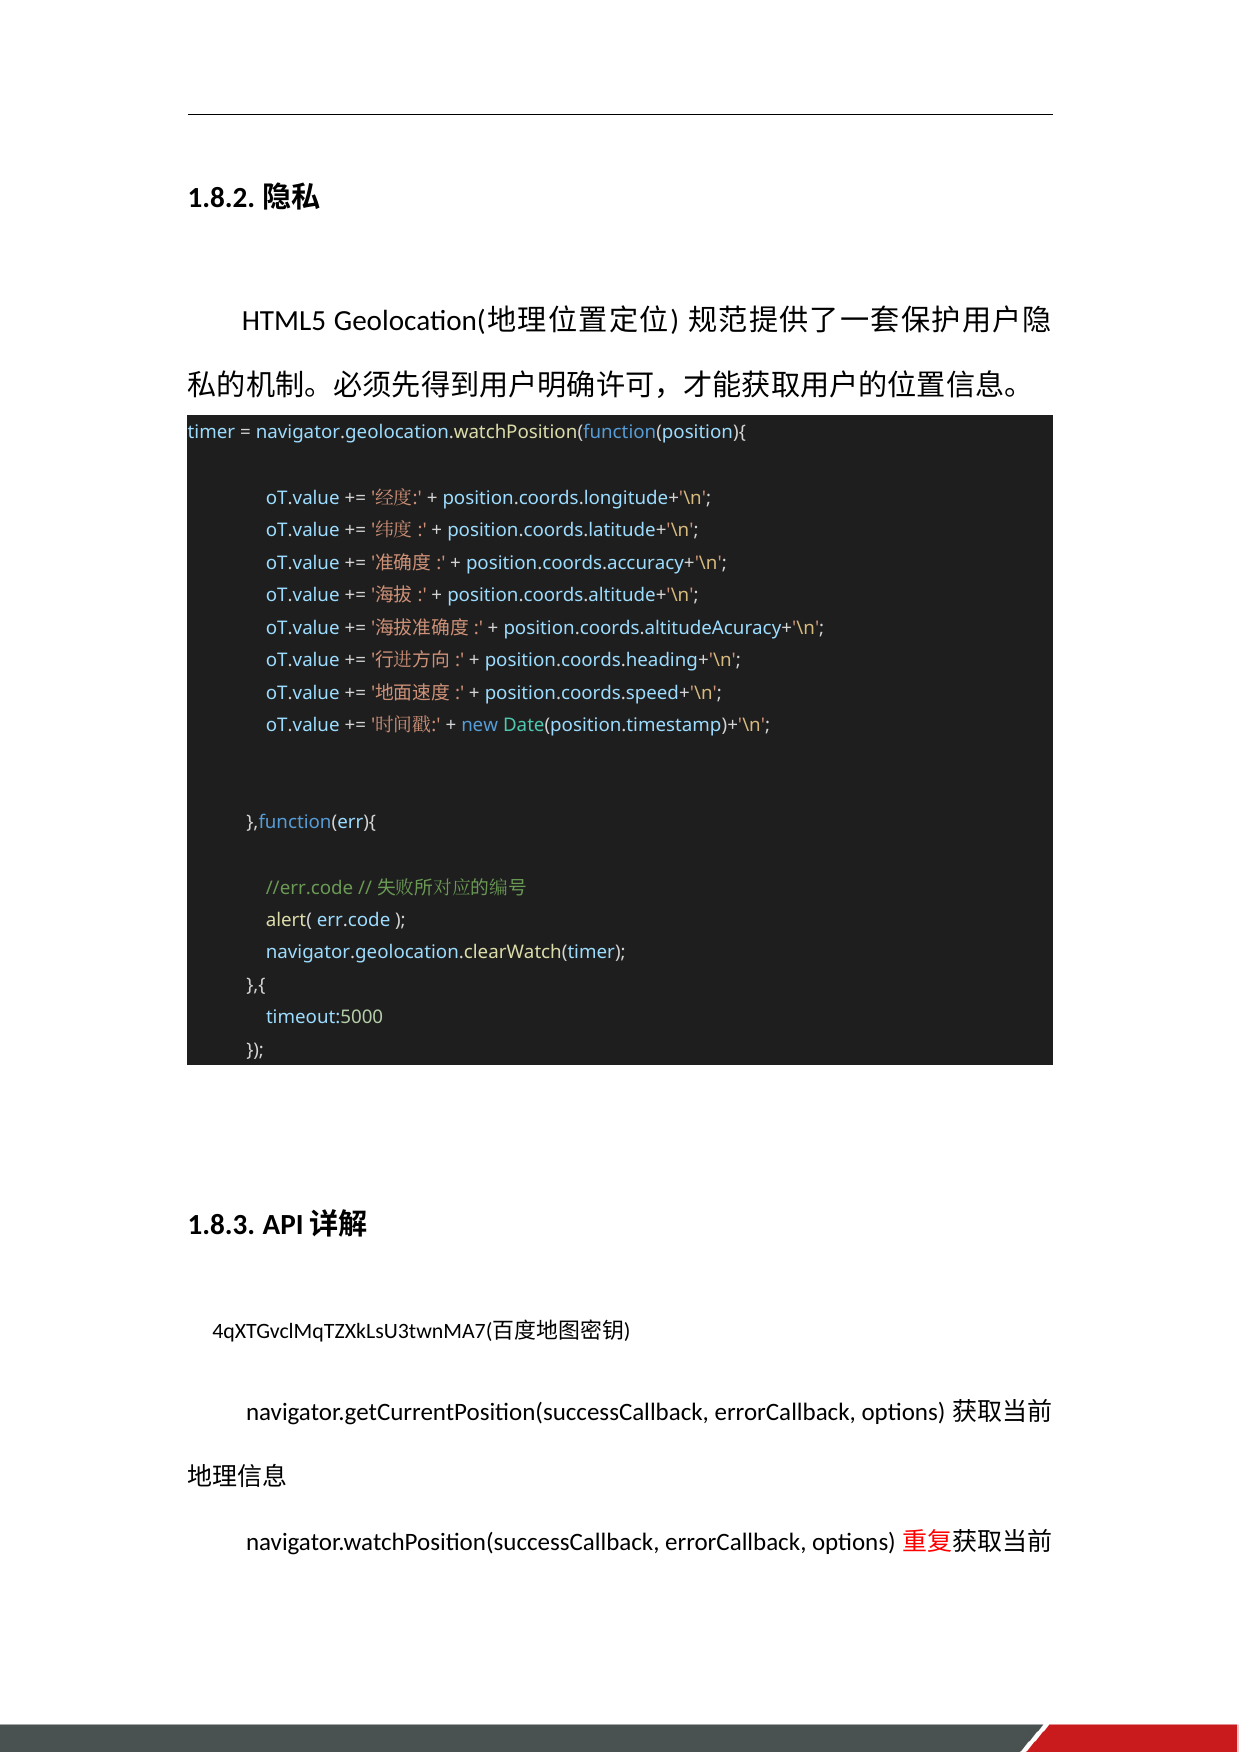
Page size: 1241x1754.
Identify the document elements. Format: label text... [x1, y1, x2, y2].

text oT.value += '时间戳:' + new Date(position.timestamp)+'\n'; [187, 707, 1053, 740]
text oT.value += '准确度 :' + position.coords.accuracy+'\n'; [187, 545, 1053, 577]
text oT.value += '海拔准确度 :' + position.coords.altitudeAcuracy+'\n'; [187, 610, 1053, 642]
subtitle 隐私 [187, 162, 1053, 227]
text navigator.geolocation.clearWatch(timer); [187, 935, 1053, 967]
text }); [187, 1032, 1053, 1065]
text oT.value += '地面速度 :' + position.coords.speed+'\n'; [187, 675, 1053, 707]
text //err.code // 失败所对应的编号 [187, 870, 1053, 902]
text oT.value += '经度:' + position.coords.longitude+'\n'; [187, 480, 1053, 512]
text },{ [187, 967, 1053, 1000]
text timeout:5000 [187, 1000, 1053, 1032]
text HTML5 Geolocation(地理位置定位) 规范提供了一套保护用户隐私的机制。必须先得到用户明确许可，才能获取用户的位置信息。 [187, 285, 1053, 415]
subtitle API详解 [187, 1189, 1053, 1254]
text alert( err.code ); [187, 902, 1053, 935]
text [187, 1507, 1053, 1572]
text oT.value += '海拔 :' + position.coords.altitude+'\n'; [187, 577, 1053, 610]
picture [0, 1671, 1239, 1752]
text },function(err){ [187, 805, 1053, 837]
text timer = navigator.geolocation.watchPosition(function(position){ [187, 415, 1053, 447]
text 4qXTGvclMqTZXkLsU3twnMA7(百度地图密钥) [187, 1312, 1053, 1345]
text oT.value += '纬度 :' + position.coords.latitude+'\n'; [187, 512, 1053, 545]
text oT.value += '行进方向 :' + position.coords.heading+'\n'; [187, 642, 1053, 675]
text navigator.getCurrentPosition(successCallback, errorCallback, options) 获取当前地理信息 [187, 1377, 1053, 1507]
